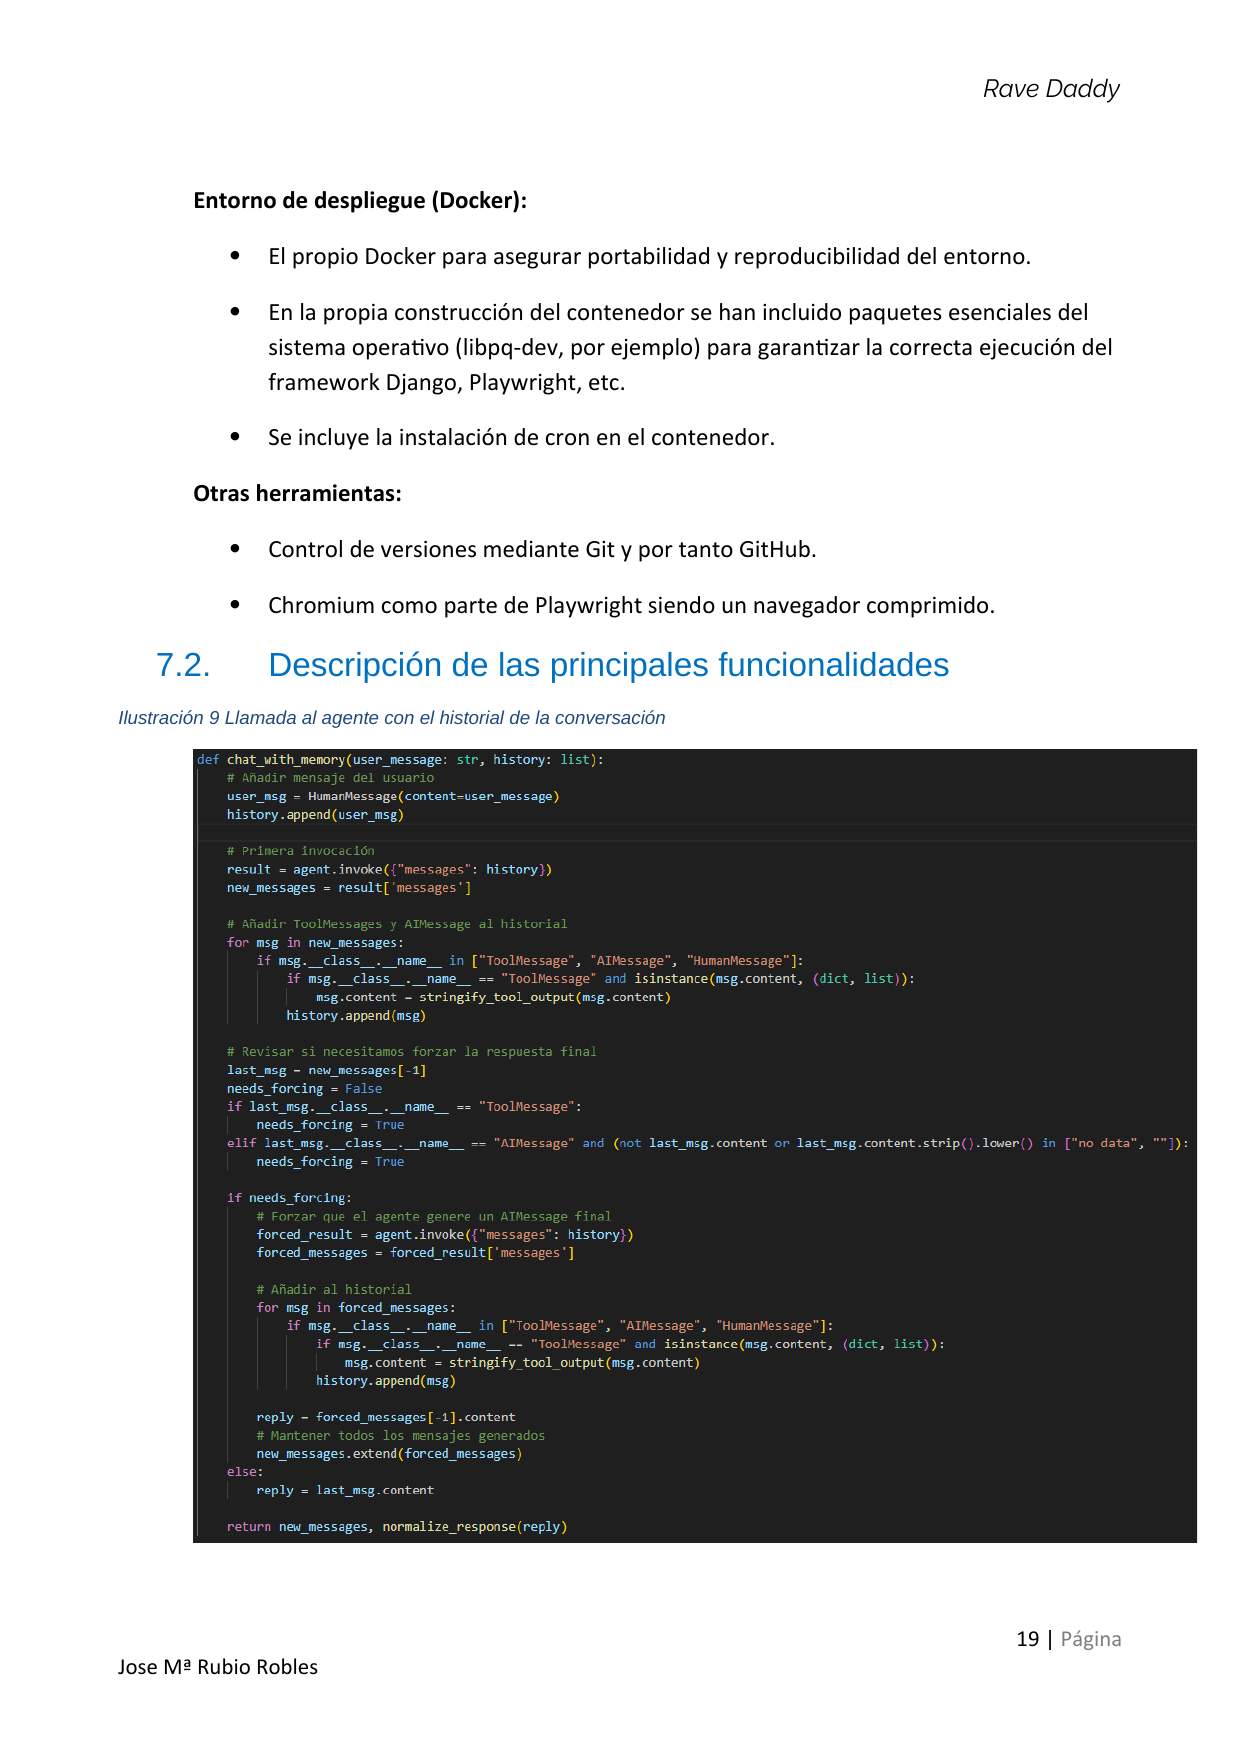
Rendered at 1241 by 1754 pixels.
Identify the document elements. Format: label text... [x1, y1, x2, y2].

subtitle Descripción de las principales funcionalidades [156, 645, 1122, 683]
list Control de versiones mediante Git y por tanto GitHub. [231, 533, 1122, 564]
picture [193, 749, 1198, 1543]
text Otras herramientas: [193, 477, 1122, 508]
list Se incluye la instalación de cron en el contenedor. [231, 421, 1122, 452]
text Entorno de despliegue (Docker): [193, 184, 1122, 214]
list El propio Docker para asegurar portabilidad y reproducibilidad del entorno. [231, 240, 1122, 270]
list En la propia construcción del contenedor se han incluido paquetes esenciales del sistema operativo (libpq-dev, por ejemplo) para garantizar la correcta ejecución del framework Django, Playwright, etc. [231, 296, 1122, 396]
text Ilustración 9 Llamada al agente con el historial de la conversación [118, 707, 1122, 728]
list Chromium como parte de Playwright siendo un navegador comprimido. [231, 589, 1122, 619]
